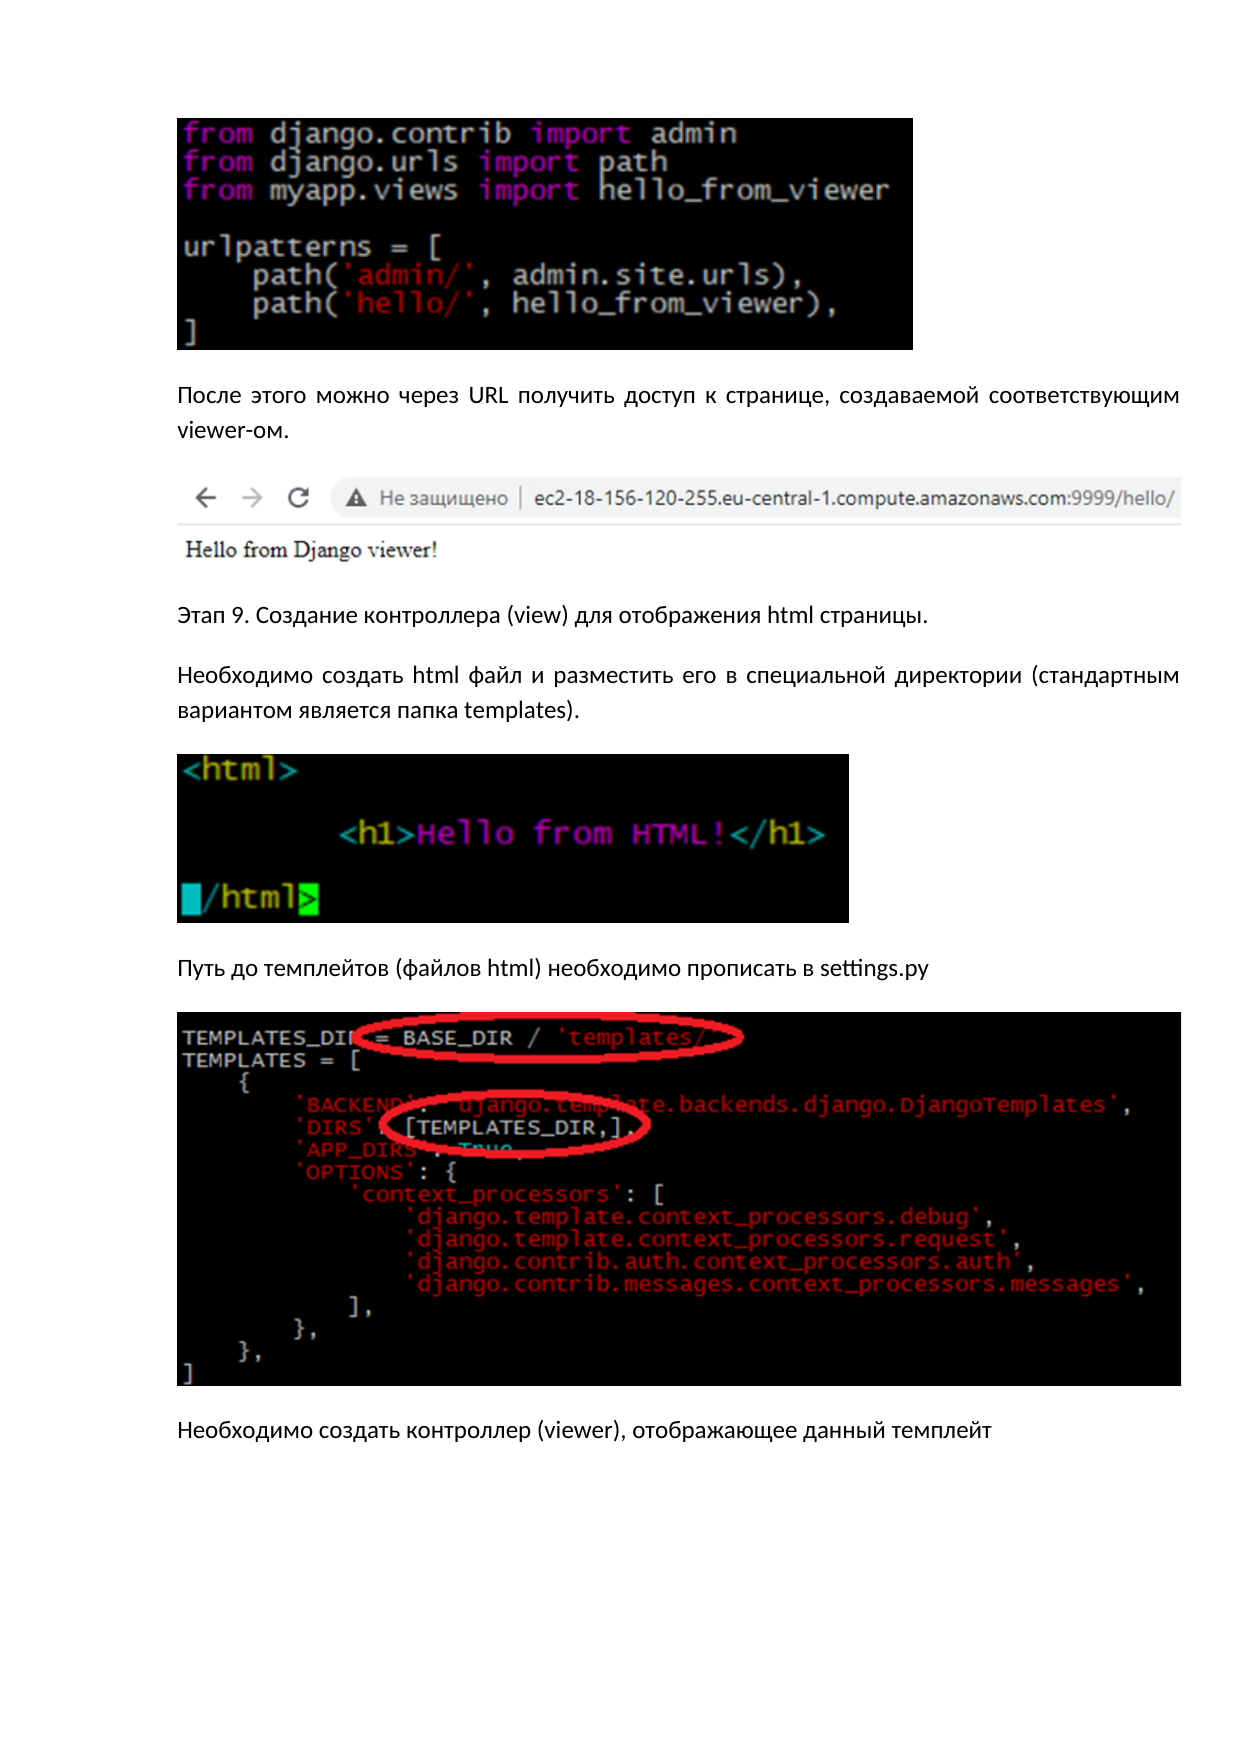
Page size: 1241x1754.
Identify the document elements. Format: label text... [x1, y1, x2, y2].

picture [177, 754, 849, 923]
text Необходимо создать html файл и разместить его в специальной директории (стандартным вариантом является папка templates). [177, 659, 1181, 724]
text Этап 9. Создание контроллера (view) для отображения html страницы. [177, 599, 1181, 629]
text Путь до темплейтов (файлов html) необходимо прописать в settings.py [177, 952, 1181, 983]
picture [177, 473, 1182, 570]
text После этого можно через URL получить доступ к странице, создаваемой соответствующим viewer-ом. [177, 379, 1181, 444]
picture [177, 1012, 1182, 1386]
picture [177, 118, 913, 350]
text Необходимо создать контроллер (viewer), отображающее данный темплейт [177, 1415, 1181, 1445]
